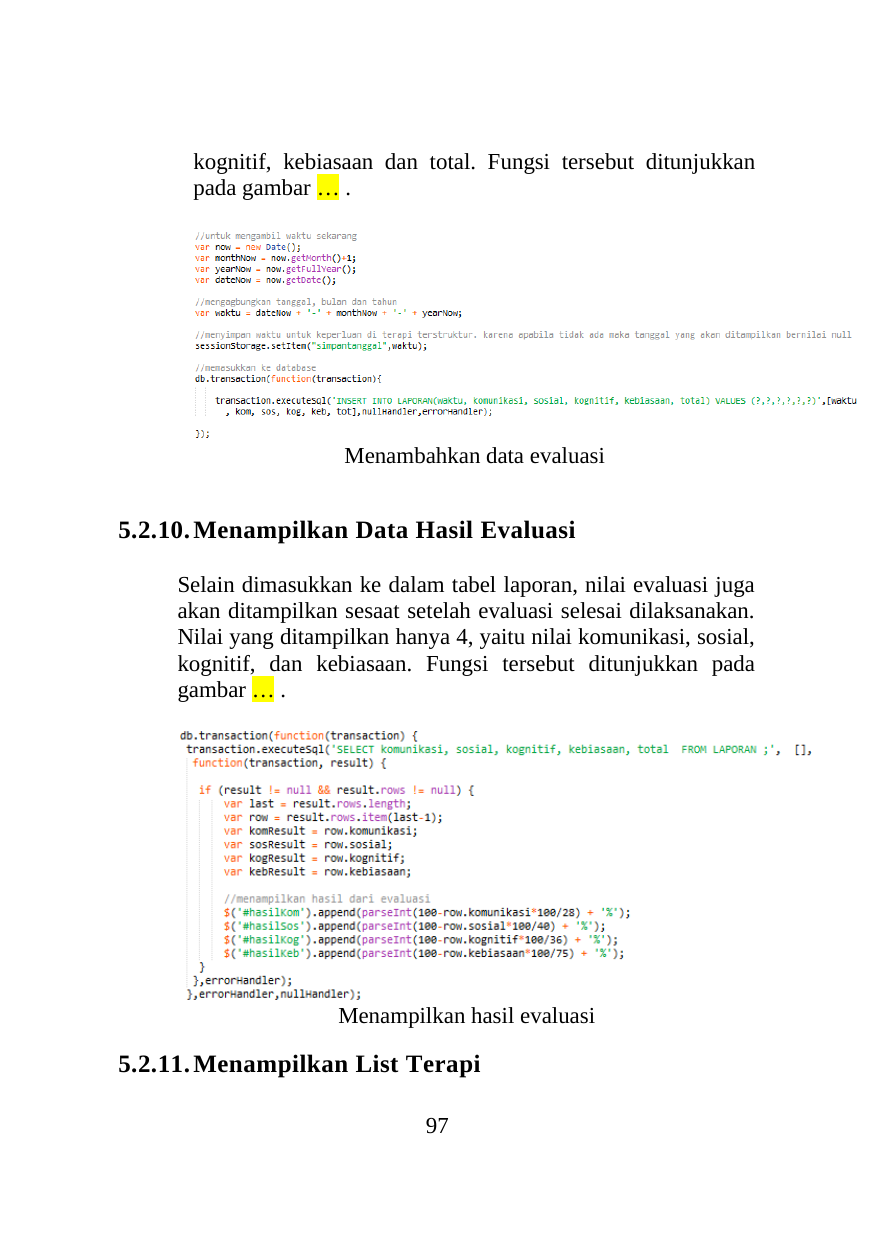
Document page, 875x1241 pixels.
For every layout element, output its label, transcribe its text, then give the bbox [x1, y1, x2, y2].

text Selain dimasukkan ke dalam tabel laporan, nilai evaluasi juga akan ditampilkan sesaat setelah evaluasi selesai dilaksanakan. Nilai yang ditampilkan hanya 4, yaitu nilai komunikasi, sosial, kognitif, dan kebiasaan. Fungsi tersebut ditunjukkan pada gambar … . [177, 571, 756, 702]
text Menampilkan hasil evaluasi [177, 1002, 756, 1028]
text Menambahkan data evaluasi [193, 442, 756, 468]
picture [177, 728, 816, 1002]
subtitle Menampilkan List Terapi [118, 1049, 756, 1078]
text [193, 148, 756, 200]
subtitle Menampilkan Data Hasil Evaluasi [118, 516, 756, 544]
picture [193, 226, 858, 442]
